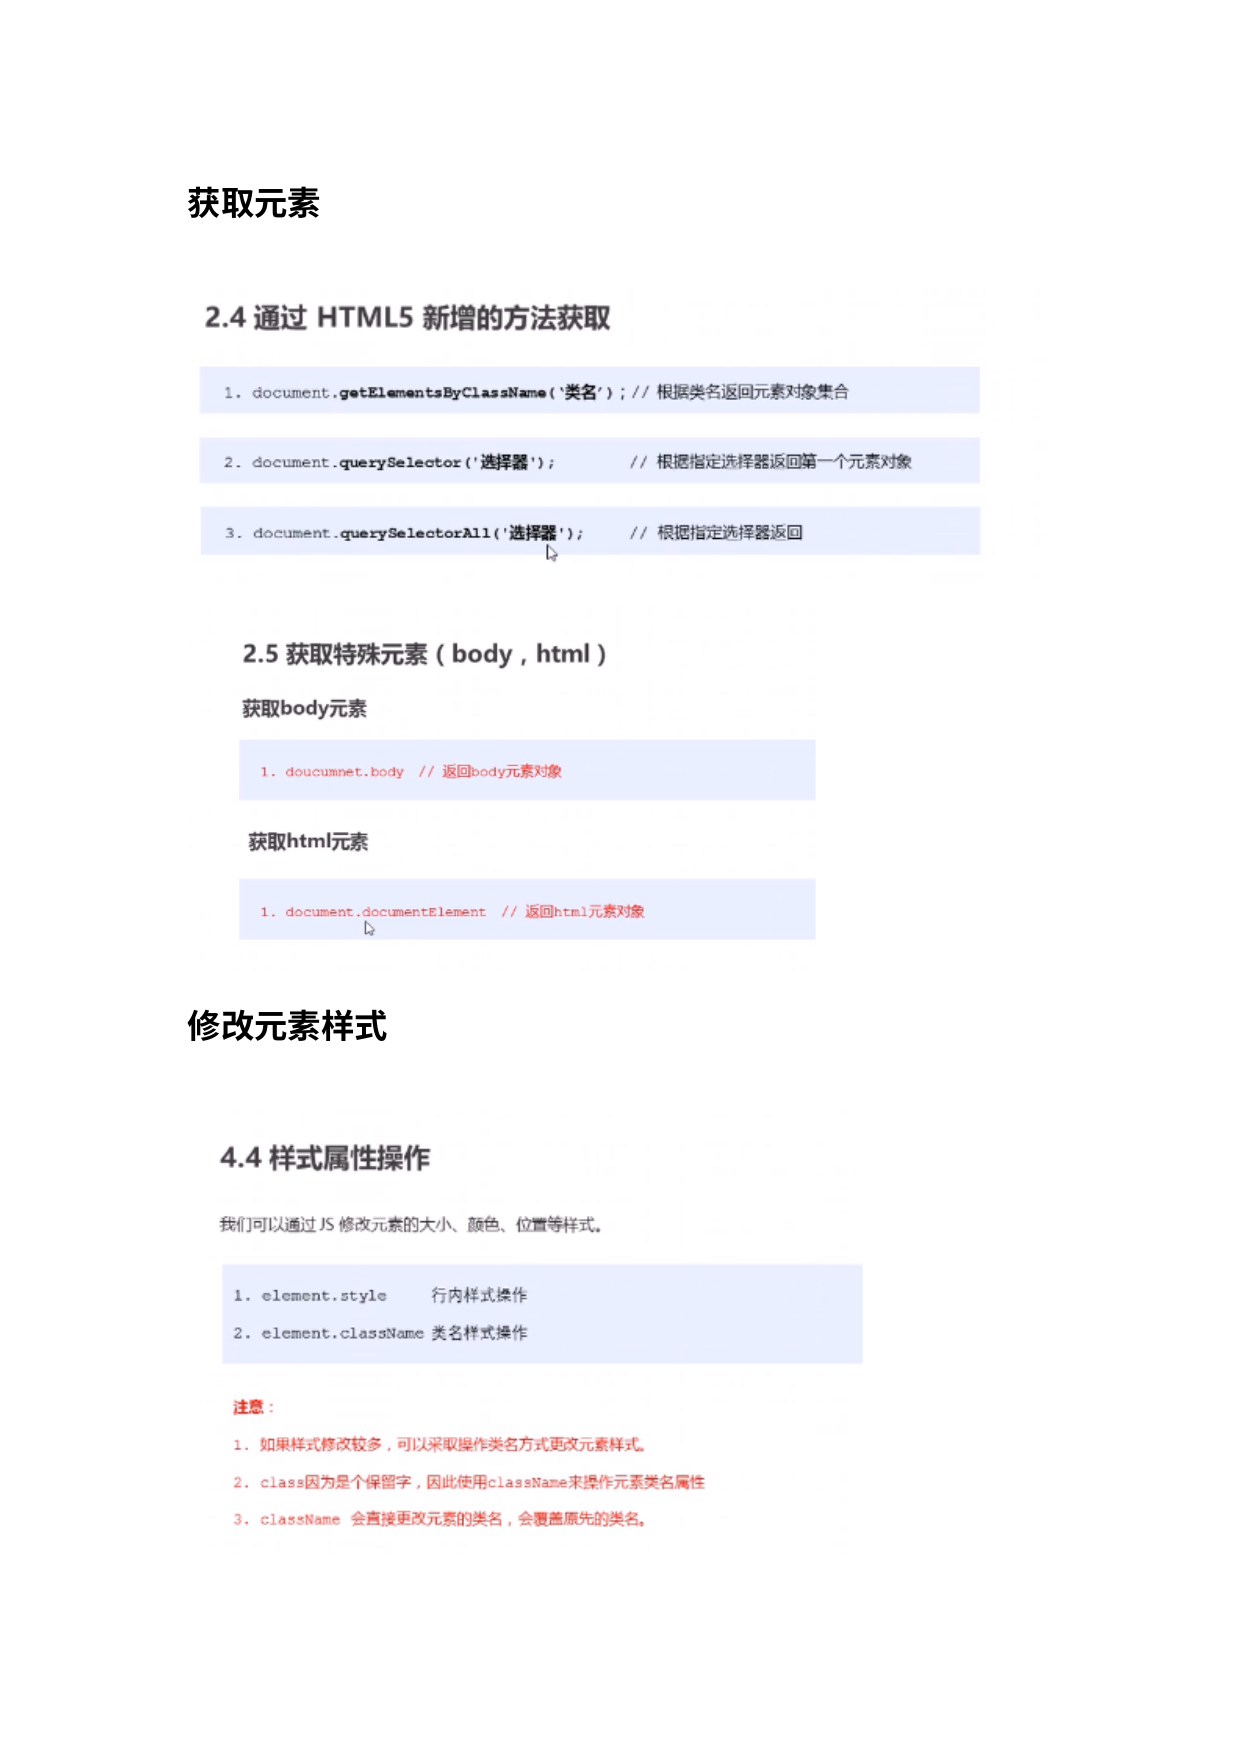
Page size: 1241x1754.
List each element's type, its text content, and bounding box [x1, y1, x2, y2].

picture [187, 605, 816, 973]
subtitle 获取元素 [187, 177, 1053, 225]
picture [187, 287, 1049, 585]
picture [187, 1110, 863, 1555]
subtitle 修改元素样式 [187, 1000, 1053, 1048]
